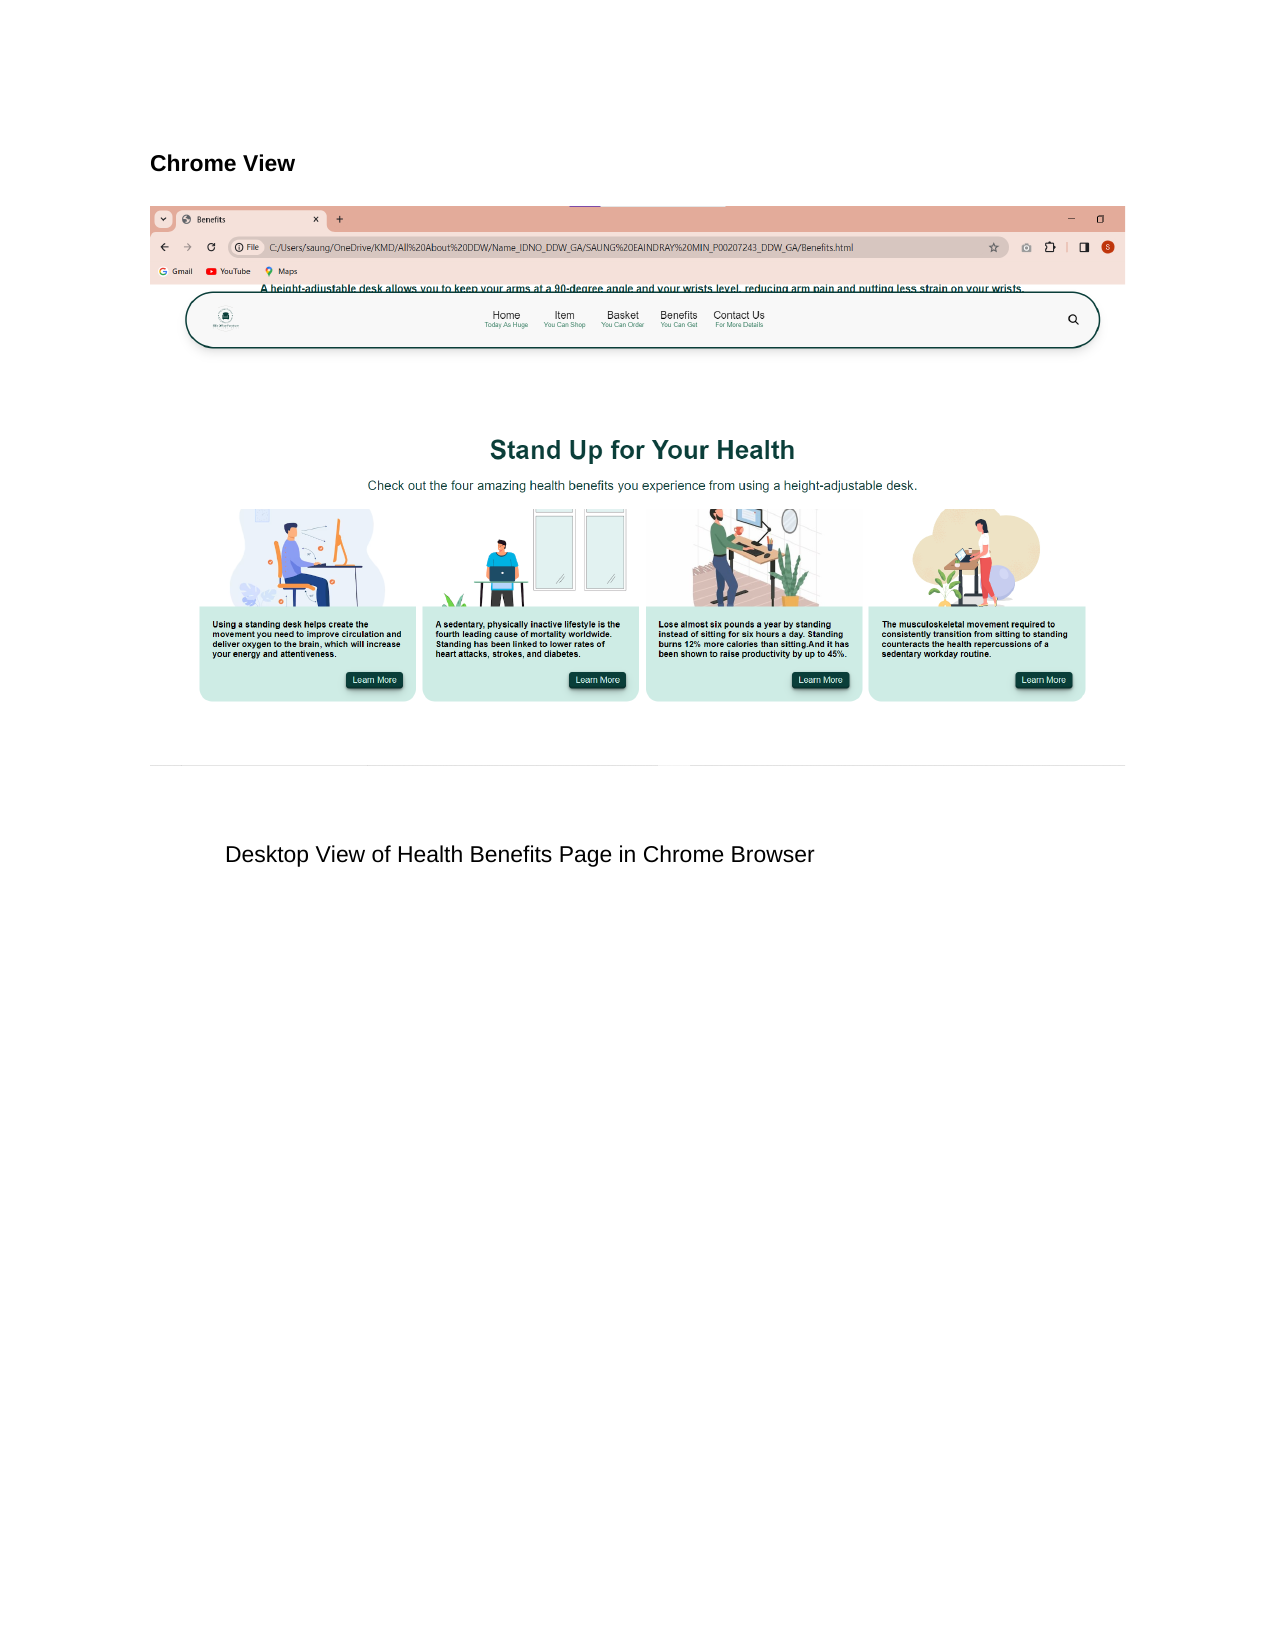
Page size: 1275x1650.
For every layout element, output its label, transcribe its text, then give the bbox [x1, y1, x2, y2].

picture [150, 206, 1125, 766]
text Desktop View of Health Benefits Page in Chrome Browser [150, 841, 1125, 867]
text Chrome View [150, 150, 1125, 176]
